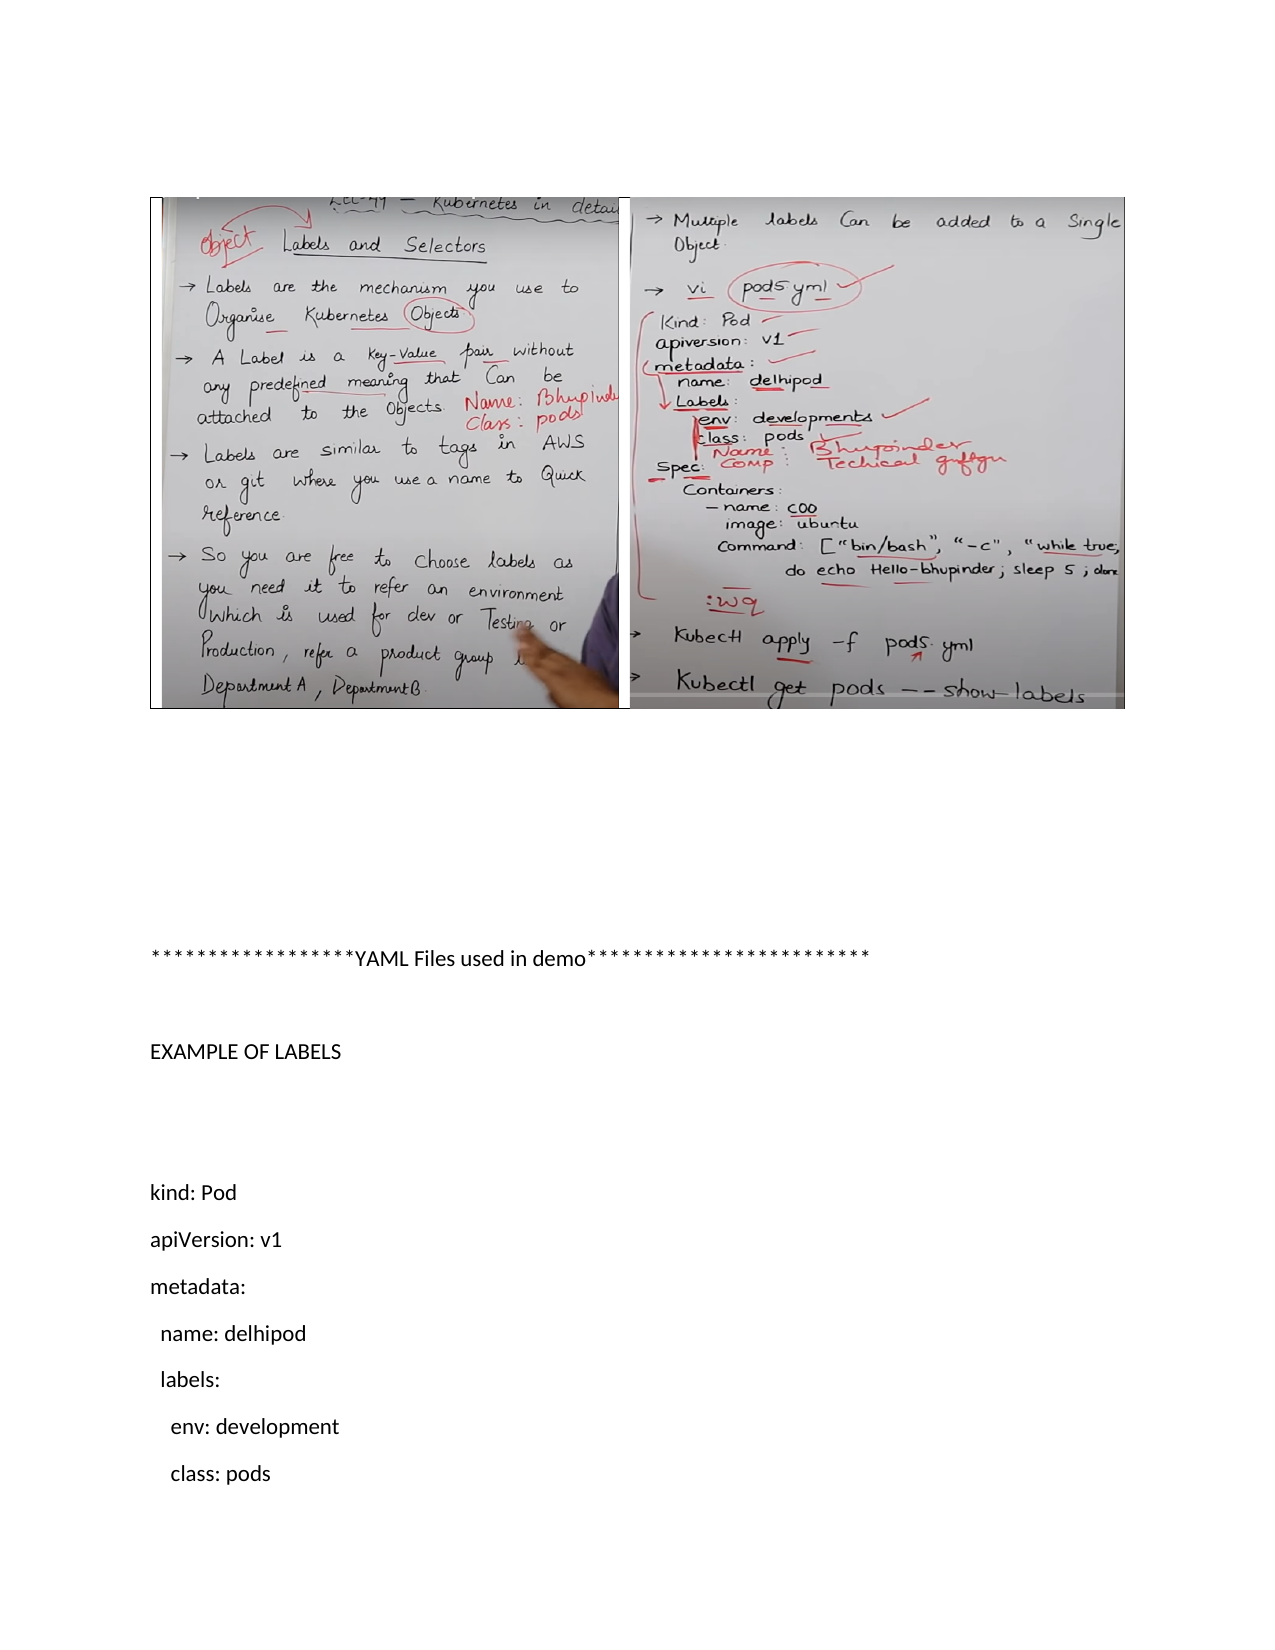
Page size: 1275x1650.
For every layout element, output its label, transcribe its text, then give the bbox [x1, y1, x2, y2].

table_header [619, 198, 629, 708]
text kind: Pod [150, 1178, 1125, 1206]
text apiVersion: v1 [150, 1225, 1125, 1253]
text EXAMPLE OF LABELS [150, 1037, 1125, 1066]
text labels: [150, 1366, 1125, 1394]
text ******************YAML Files used in demo************************* [150, 944, 1125, 972]
text class: pods [150, 1459, 1125, 1487]
text env: development [150, 1412, 1125, 1441]
table_header [151, 198, 161, 708]
picture [161, 197, 619, 708]
text name: delhipod [150, 1319, 1125, 1347]
text metadata: [150, 1272, 1125, 1300]
picture [629, 197, 1125, 709]
